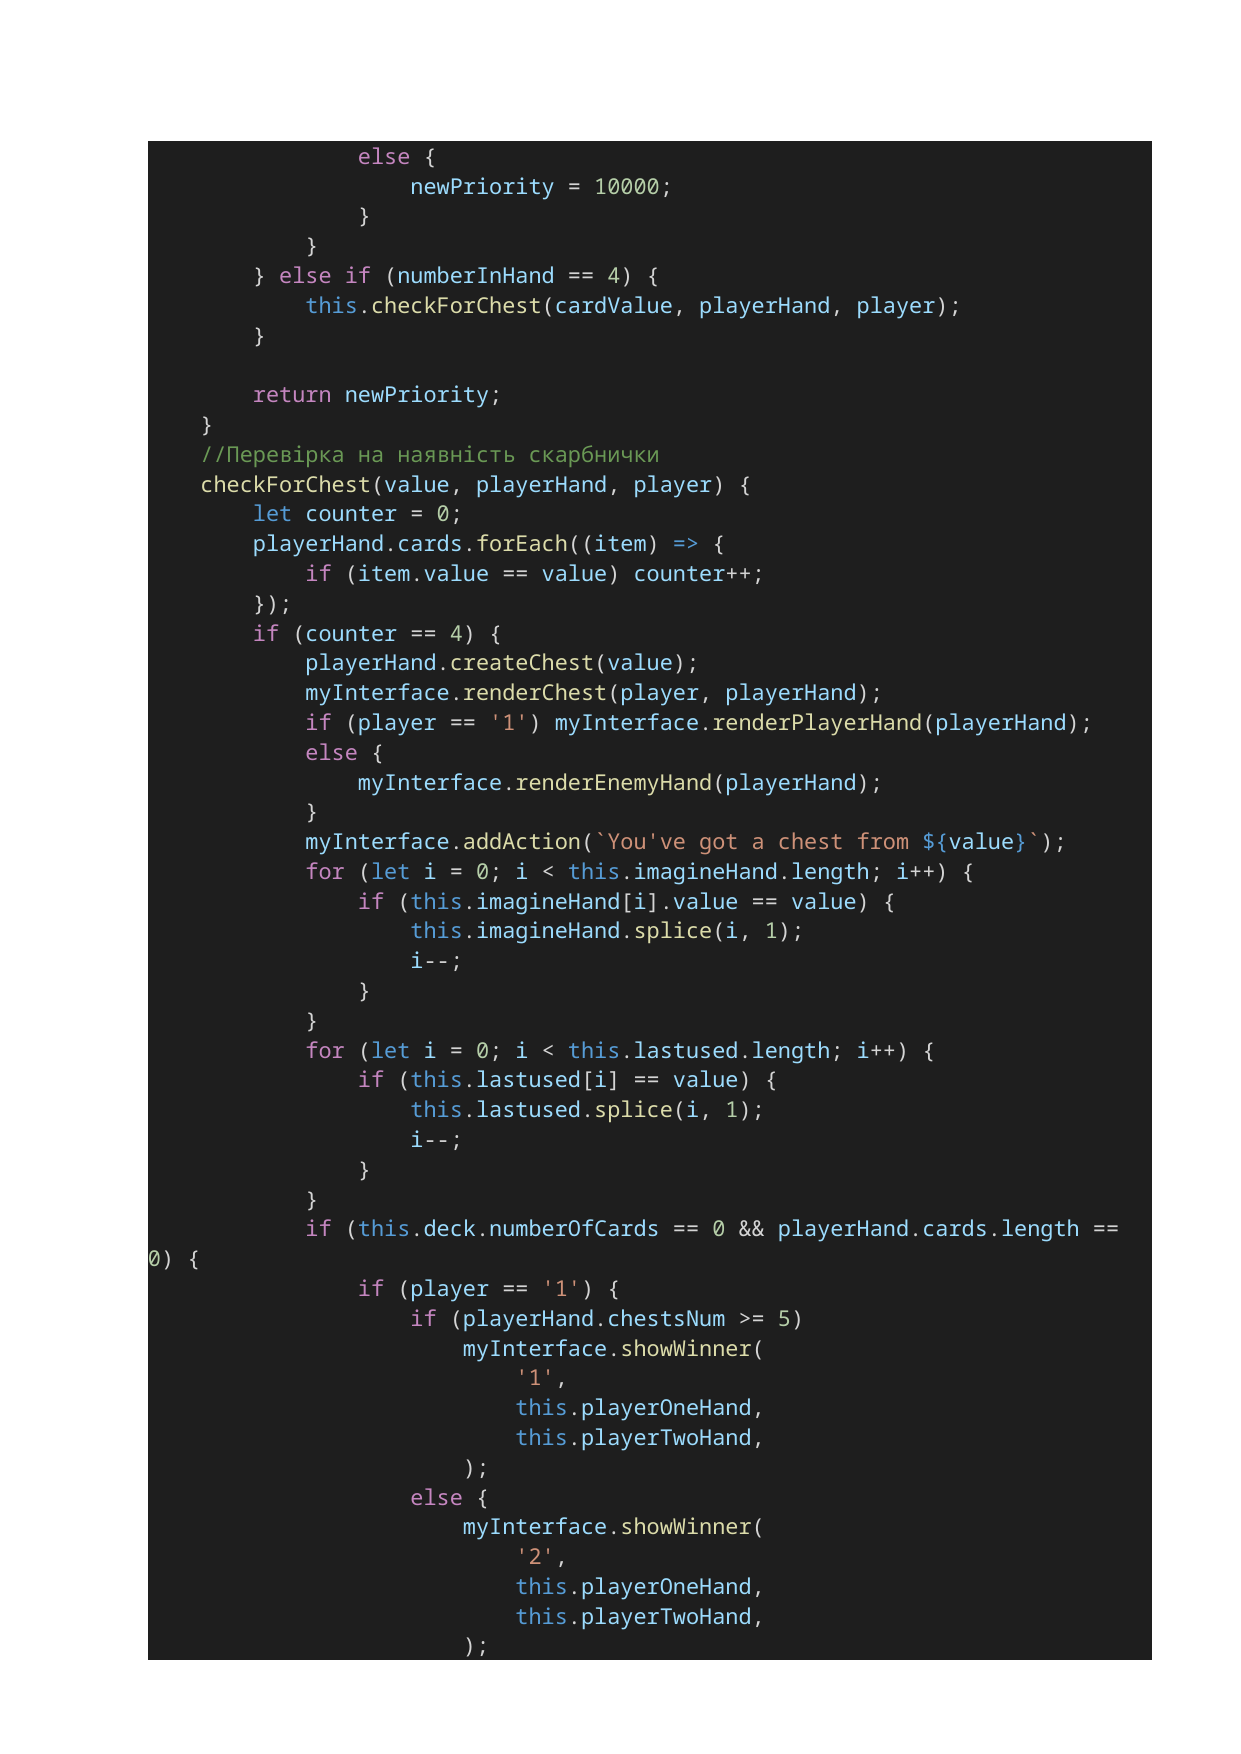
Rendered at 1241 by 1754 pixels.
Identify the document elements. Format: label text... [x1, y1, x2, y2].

text i--; [148, 1124, 1152, 1154]
text } [148, 1184, 1152, 1213]
text this.playerTwoHand, [148, 1601, 1152, 1631]
text } [148, 796, 1152, 826]
text } [148, 1154, 1152, 1184]
text } [148, 230, 1152, 260]
text this.playerOneHand, [148, 1571, 1152, 1601]
text for (let i = 0; i < this.imagineHand.length; i++) { [148, 856, 1152, 886]
text let counter = 0; [148, 498, 1152, 528]
text myInterface.renderChest(player, playerHand); [148, 677, 1152, 707]
text else { [148, 737, 1152, 767]
text myInterface.showWinner( [148, 1511, 1152, 1541]
text this.imagineHand.splice(i, 1); [148, 916, 1152, 945]
text } [148, 201, 1152, 230]
text newPriority = 10000; [148, 171, 1152, 201]
text } [148, 975, 1152, 1005]
text if (player == '1') myInterface.renderPlayerHand(playerHand); [148, 707, 1152, 737]
text for (let i = 0; i < this.lastused.length; i++) { [148, 1035, 1152, 1064]
text } [148, 1005, 1152, 1035]
text myInterface.renderEnemyHand(playerHand); [148, 767, 1152, 796]
text '1', [148, 1362, 1152, 1392]
text myInterface.showWinner( [148, 1333, 1152, 1362]
text if (this.lastused[i] == value) { [148, 1064, 1152, 1094]
text i--; [148, 945, 1152, 975]
text playerHand.createChest(value); [148, 647, 1152, 677]
text this.playerTwoHand, [148, 1422, 1152, 1452]
text }); [148, 588, 1152, 618]
text else { [148, 141, 1152, 171]
text this.playerOneHand, [148, 1392, 1152, 1422]
text //Перевірка на наявність скарбнички [148, 439, 1152, 469]
text if (counter == 4) { [148, 618, 1152, 647]
text playerHand.cards.forEach((item) => { [148, 528, 1152, 558]
text '2', [148, 1541, 1152, 1571]
text if (this.imagineHand[i].value == value) { [148, 886, 1152, 916]
text } [148, 409, 1152, 439]
text myInterface.addAction(`You've got a chest from ${value}`); [148, 826, 1152, 856]
text this.checkForChest(cardValue, playerHand, player); [148, 290, 1152, 320]
text if (player == '1') { [148, 1273, 1152, 1303]
text return newPriority; [148, 379, 1152, 409]
text this.lastused.splice(i, 1); [148, 1094, 1152, 1124]
text if (item.value == value) counter++; [148, 558, 1152, 588]
text checkForChest(value, playerHand, player) { [148, 469, 1152, 498]
text } [148, 320, 1152, 349]
text if (this.deck.numberOfCards == 0 && playerHand.cards.length == 0) { [148, 1213, 1152, 1273]
text else { [148, 1482, 1152, 1511]
text ); [148, 1631, 1152, 1660]
text } else if (numberInHand == 4) { [148, 260, 1152, 290]
text ); [148, 1452, 1152, 1482]
text if (playerHand.chestsNum >= 5) [148, 1303, 1152, 1333]
